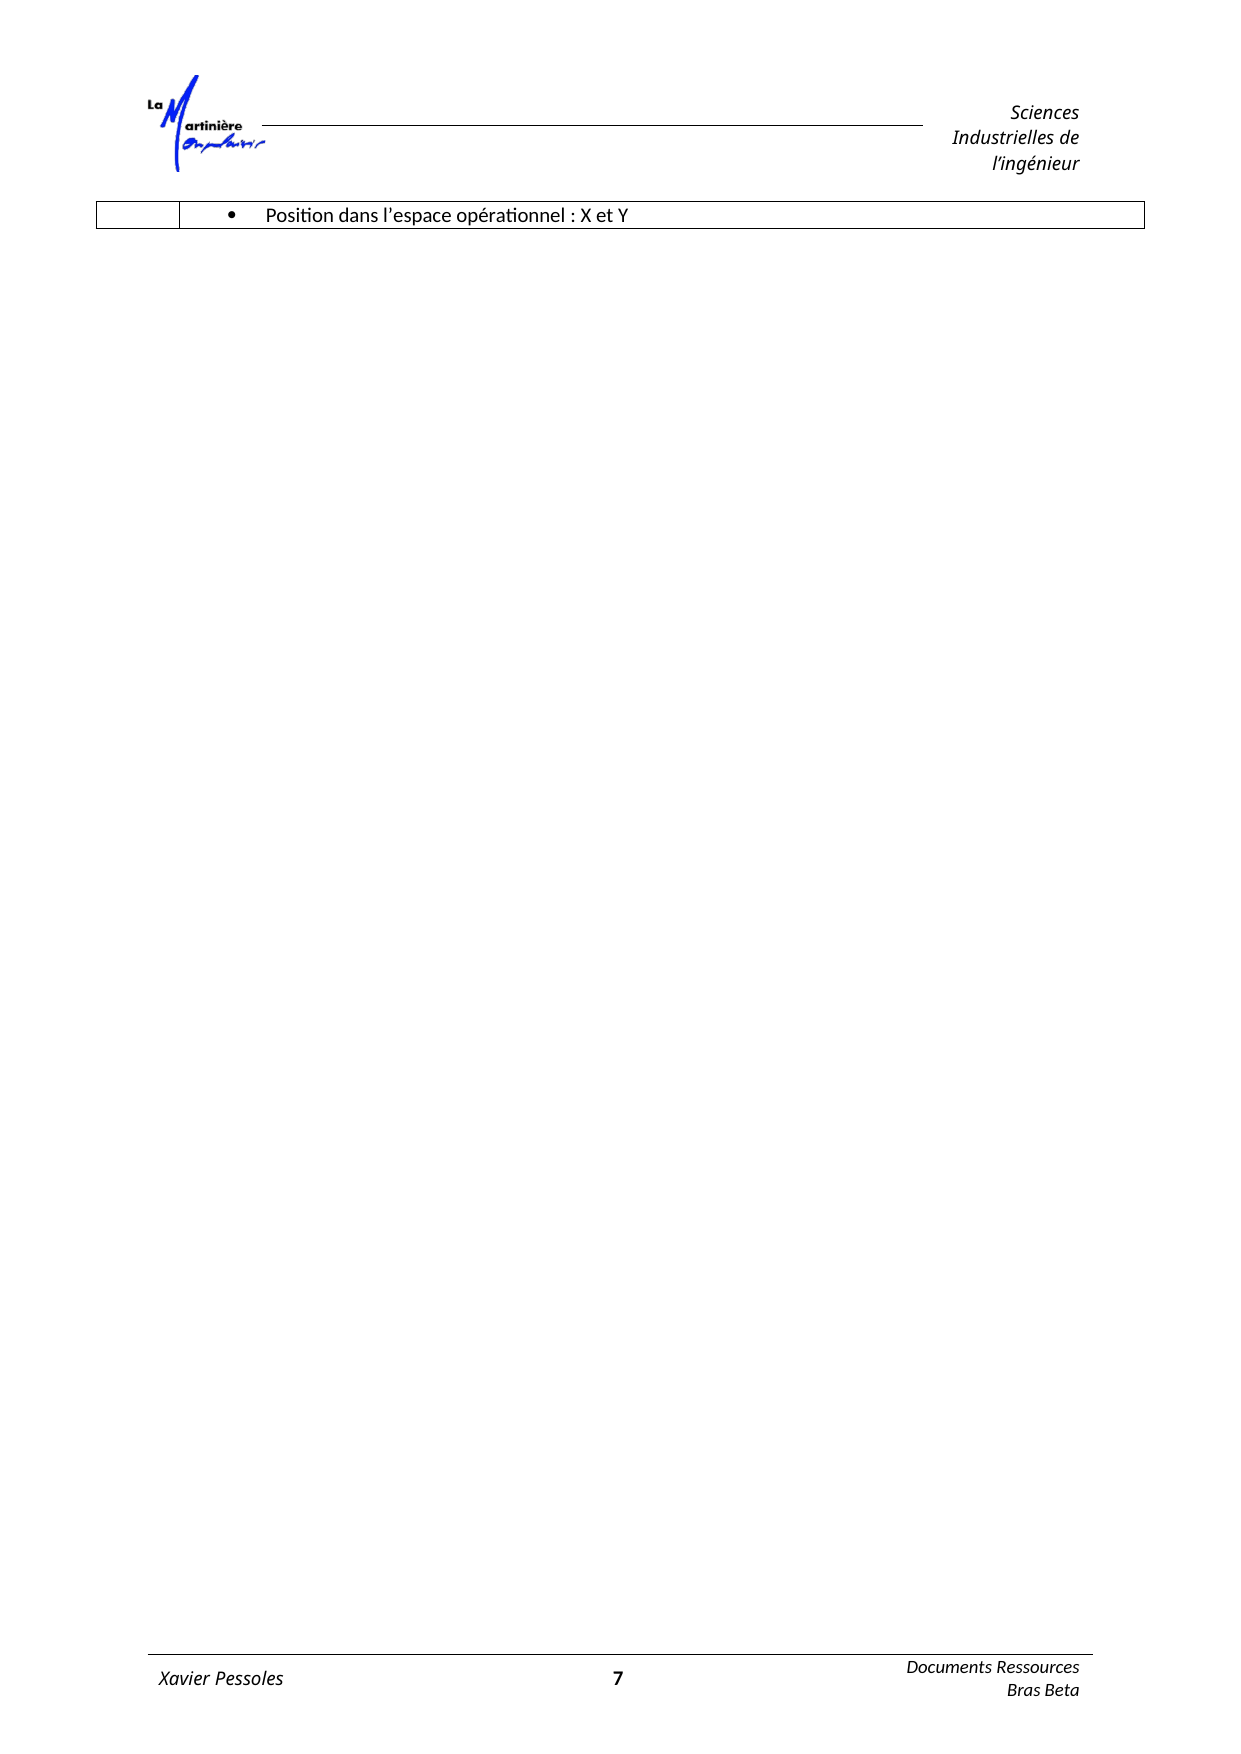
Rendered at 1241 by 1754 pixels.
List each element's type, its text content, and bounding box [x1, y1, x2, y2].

picture [147, 75, 266, 172]
table_cell [97, 202, 179, 228]
